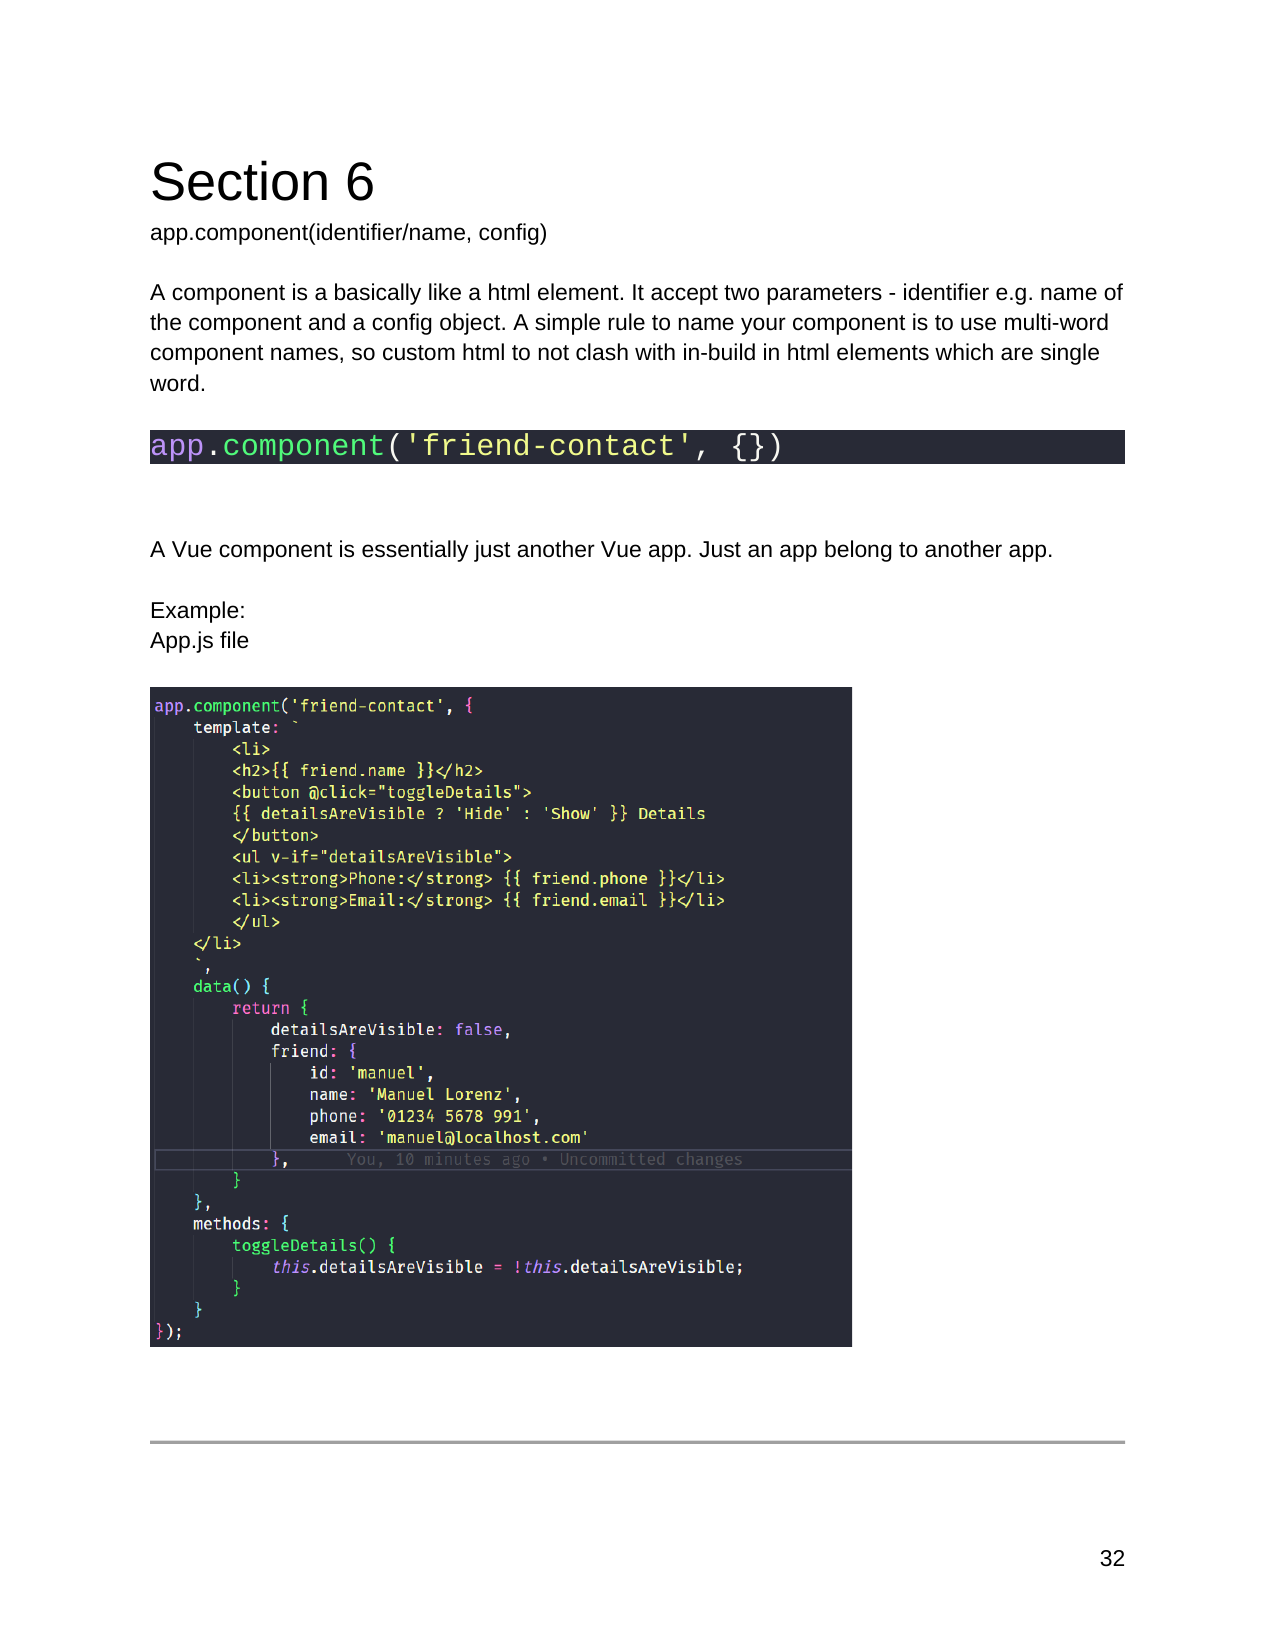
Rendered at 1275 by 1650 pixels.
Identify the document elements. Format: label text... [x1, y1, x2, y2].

text App.js file [150, 627, 1125, 653]
text app.component('friend-contact', {}) [150, 430, 1125, 464]
text A component is a basically like a html element. It accept two parameters - identifier e.g. name of the component and a config object. A simple rule to name your component is to use multi-word component names, so custom html to not clash with in-build in html elements which are single word. [150, 279, 1125, 396]
text app.component(identifier/name, config) [150, 218, 1125, 245]
picture [150, 687, 853, 1347]
text A Vue component is essentially just another Vue app. Just an app belong to another app. [150, 536, 1125, 563]
text Example: [150, 597, 1125, 623]
title Section 6 [150, 150, 1125, 212]
